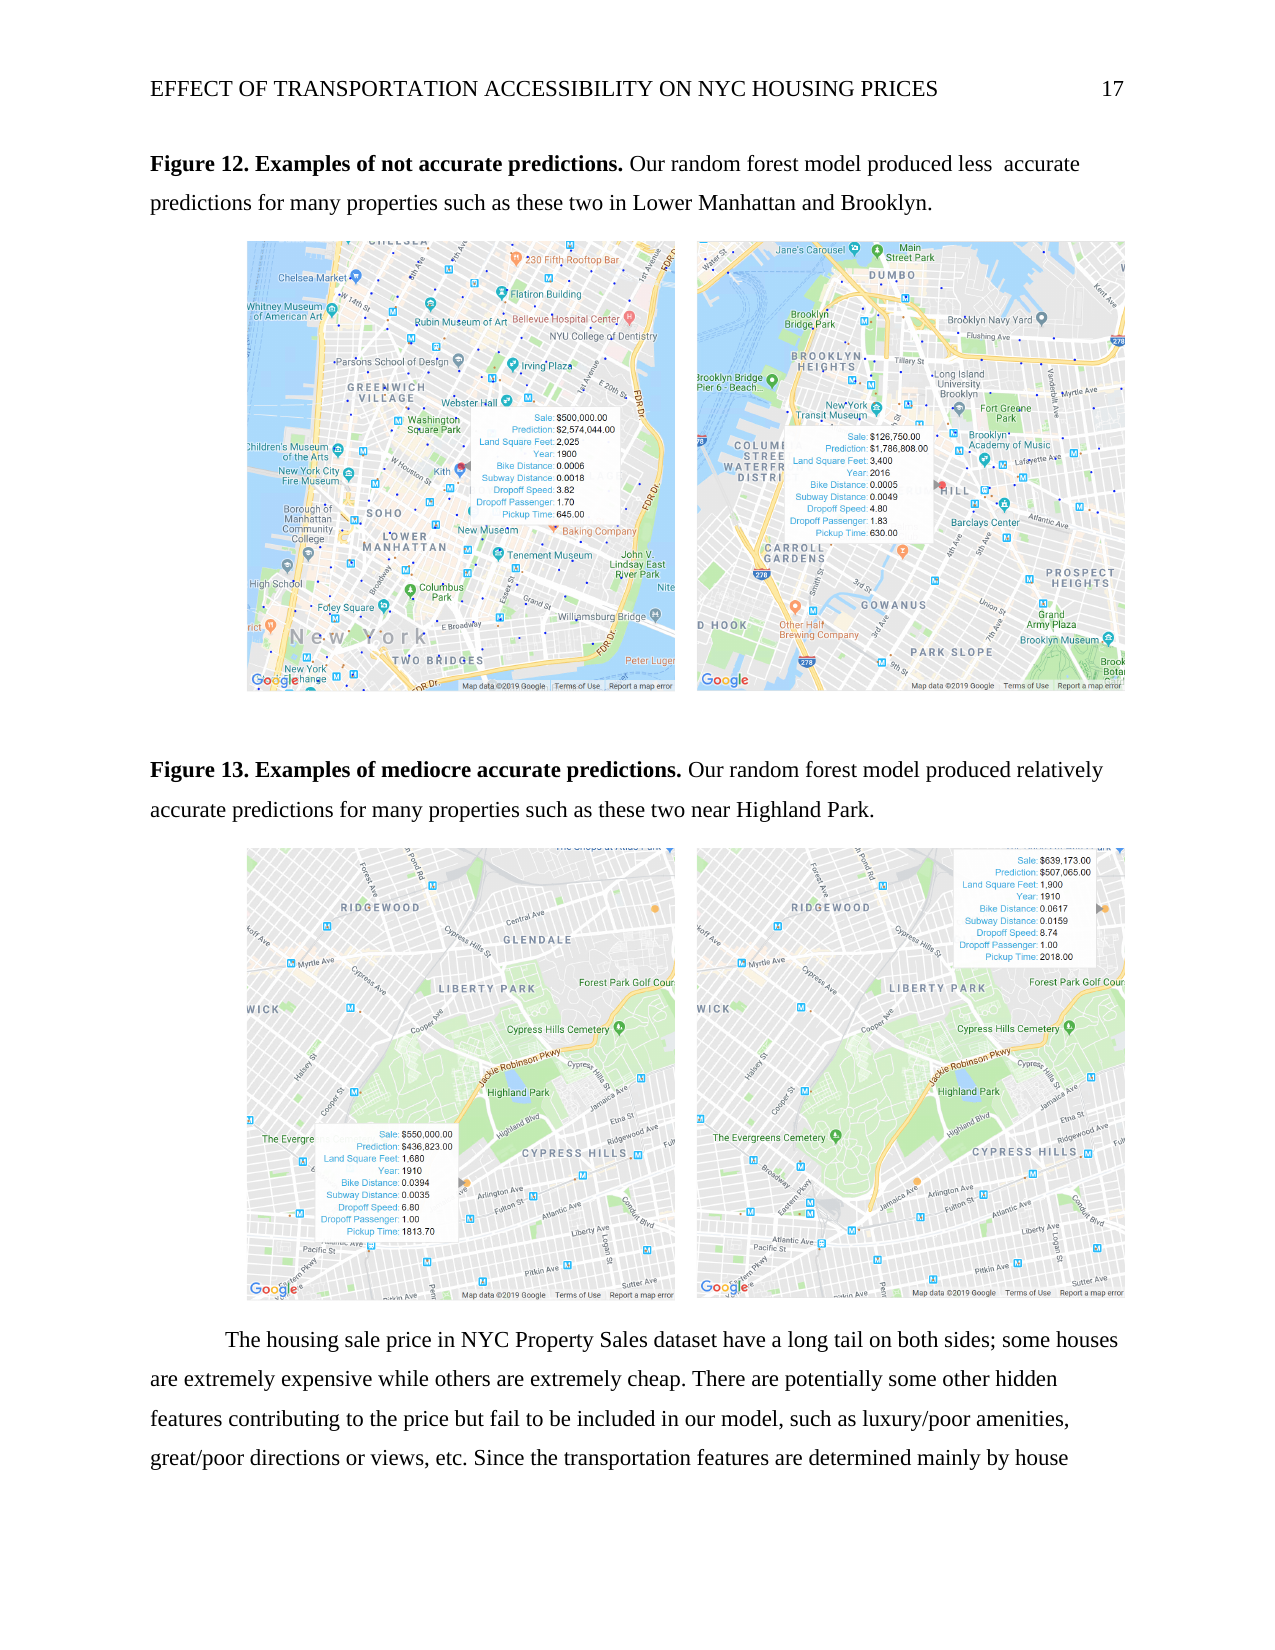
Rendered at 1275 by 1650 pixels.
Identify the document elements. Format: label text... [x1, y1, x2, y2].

picture [696, 241, 1125, 692]
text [150, 1326, 1125, 1471]
text Figure 12. Examples of not accurate predictions. Our random forest model produced less accurate predictions for many properties such as these two in Lower Manhattan and Brooklyn. [150, 150, 1125, 216]
picture [246, 848, 675, 1301]
table_header [688, 838, 1135, 1324]
table_header [238, 231, 685, 715]
table_header [688, 231, 1135, 715]
picture [246, 241, 675, 692]
text Figure 13. Examples of mediocre accurate predictions. Our random forest model produced relatively accurate predictions for many properties such as these two near Highland Park. [150, 757, 1125, 822]
picture [696, 848, 1125, 1298]
table_header [238, 838, 685, 1324]
